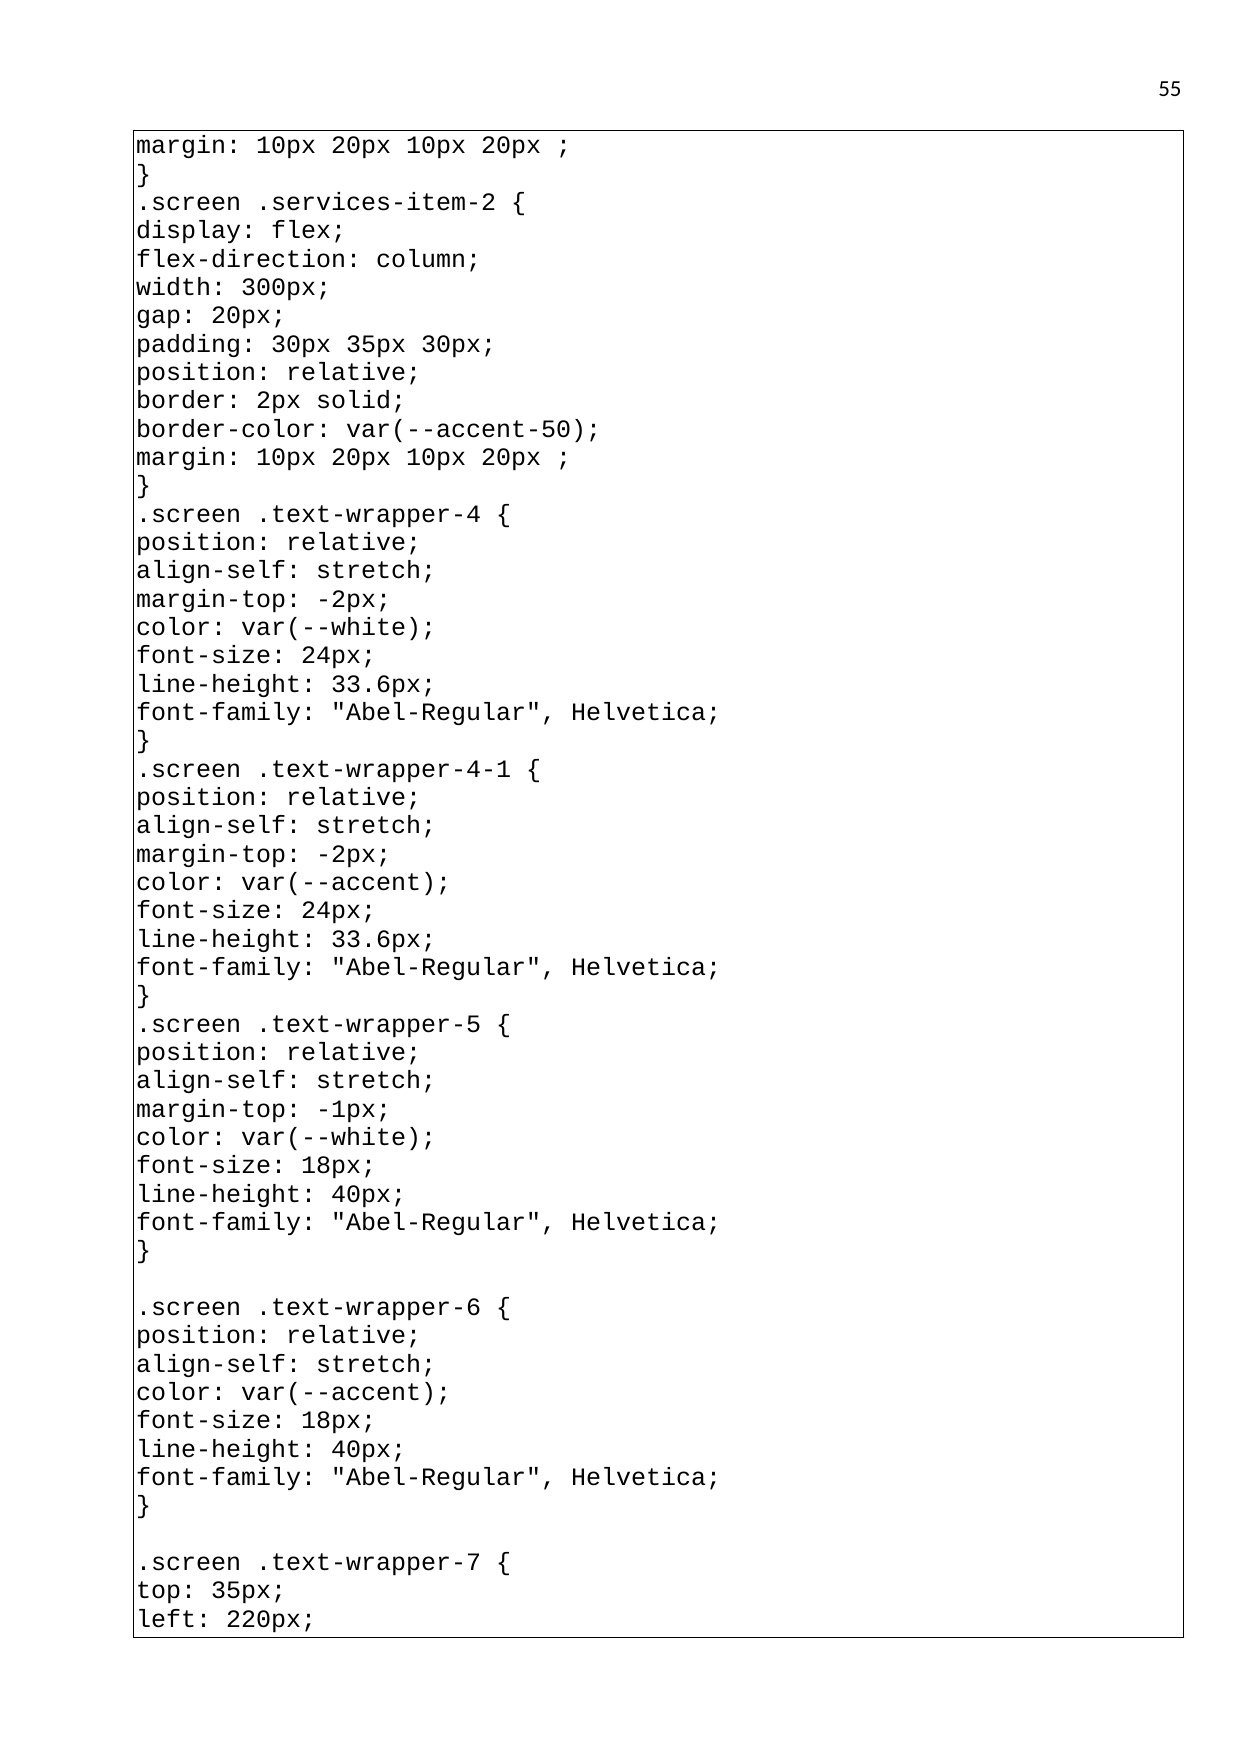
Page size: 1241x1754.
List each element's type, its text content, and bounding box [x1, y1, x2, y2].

text .screen .text-wrapper-7 { [136, 1550, 1181, 1578]
text align-self: stretch; [136, 1351, 1181, 1380]
text color: var(--white); [136, 615, 1181, 643]
text border-color: var(--accent-50); [136, 416, 1181, 445]
text line-height: 33.6px; [136, 926, 1181, 955]
text font-family: "Abel-Regular", Helvetica; [136, 1465, 1181, 1493]
text gap: 20px; [136, 303, 1181, 331]
text margin-top: -2px; [136, 586, 1181, 615]
text } [136, 161, 1181, 190]
text font-size: 24px; [136, 898, 1181, 926]
text margin: 10px 20px 10px 20px ; [136, 445, 1181, 473]
text position: relative; [136, 785, 1181, 813]
text margin-top: -2px; [136, 841, 1181, 870]
text color: var(--white); [136, 1125, 1181, 1153]
text } [136, 983, 1181, 1011]
text position: relative; [136, 530, 1181, 558]
text position: relative; [136, 1040, 1181, 1068]
text color: var(--accent); [136, 870, 1181, 898]
text top: 35px; [136, 1578, 1181, 1603]
text position: relative; [136, 360, 1181, 388]
text } [136, 1493, 1181, 1521]
text padding: 30px 35px 30px; [136, 331, 1181, 360]
text font-family: "Abel-Regular", Helvetica; [136, 955, 1181, 983]
text .screen .text-wrapper-4 { [136, 501, 1181, 530]
text width: 300px; [136, 275, 1181, 303]
text .screen .text-wrapper-6 { [136, 1295, 1181, 1323]
text .screen .text-wrapper-5 { [136, 1011, 1181, 1040]
text flex-direction: column; [136, 246, 1181, 275]
text line-height: 33.6px; [136, 671, 1181, 700]
text margin: 10px 20px 10px 20px ; [134, 131, 1183, 161]
text align-self: stretch; [136, 813, 1181, 841]
text display: flex; [136, 218, 1181, 246]
text .screen .services-item-2 { [136, 190, 1181, 218]
text font-size: 18px; [136, 1408, 1181, 1436]
text align-self: stretch; [136, 1068, 1181, 1096]
text margin-top: -1px; [136, 1096, 1181, 1125]
text } [136, 1238, 1181, 1266]
text } [136, 728, 1181, 756]
text font-size: 24px; [136, 643, 1181, 671]
text font-family: "Abel-Regular", Helvetica; [136, 1210, 1181, 1238]
text border: 2px solid; [136, 388, 1181, 416]
text line-height: 40px; [136, 1436, 1181, 1465]
text font-family: "Abel-Regular", Helvetica; [136, 700, 1181, 728]
text align-self: stretch; [136, 558, 1181, 586]
text left: 220px; [134, 1603, 1183, 1637]
text line-height: 40px; [136, 1181, 1181, 1210]
text font-size: 18px; [136, 1153, 1181, 1181]
text color: var(--accent); [136, 1380, 1181, 1408]
text .screen .text-wrapper-4-1 { [136, 756, 1181, 785]
text } [136, 473, 1181, 501]
text position: relative; [136, 1323, 1181, 1351]
